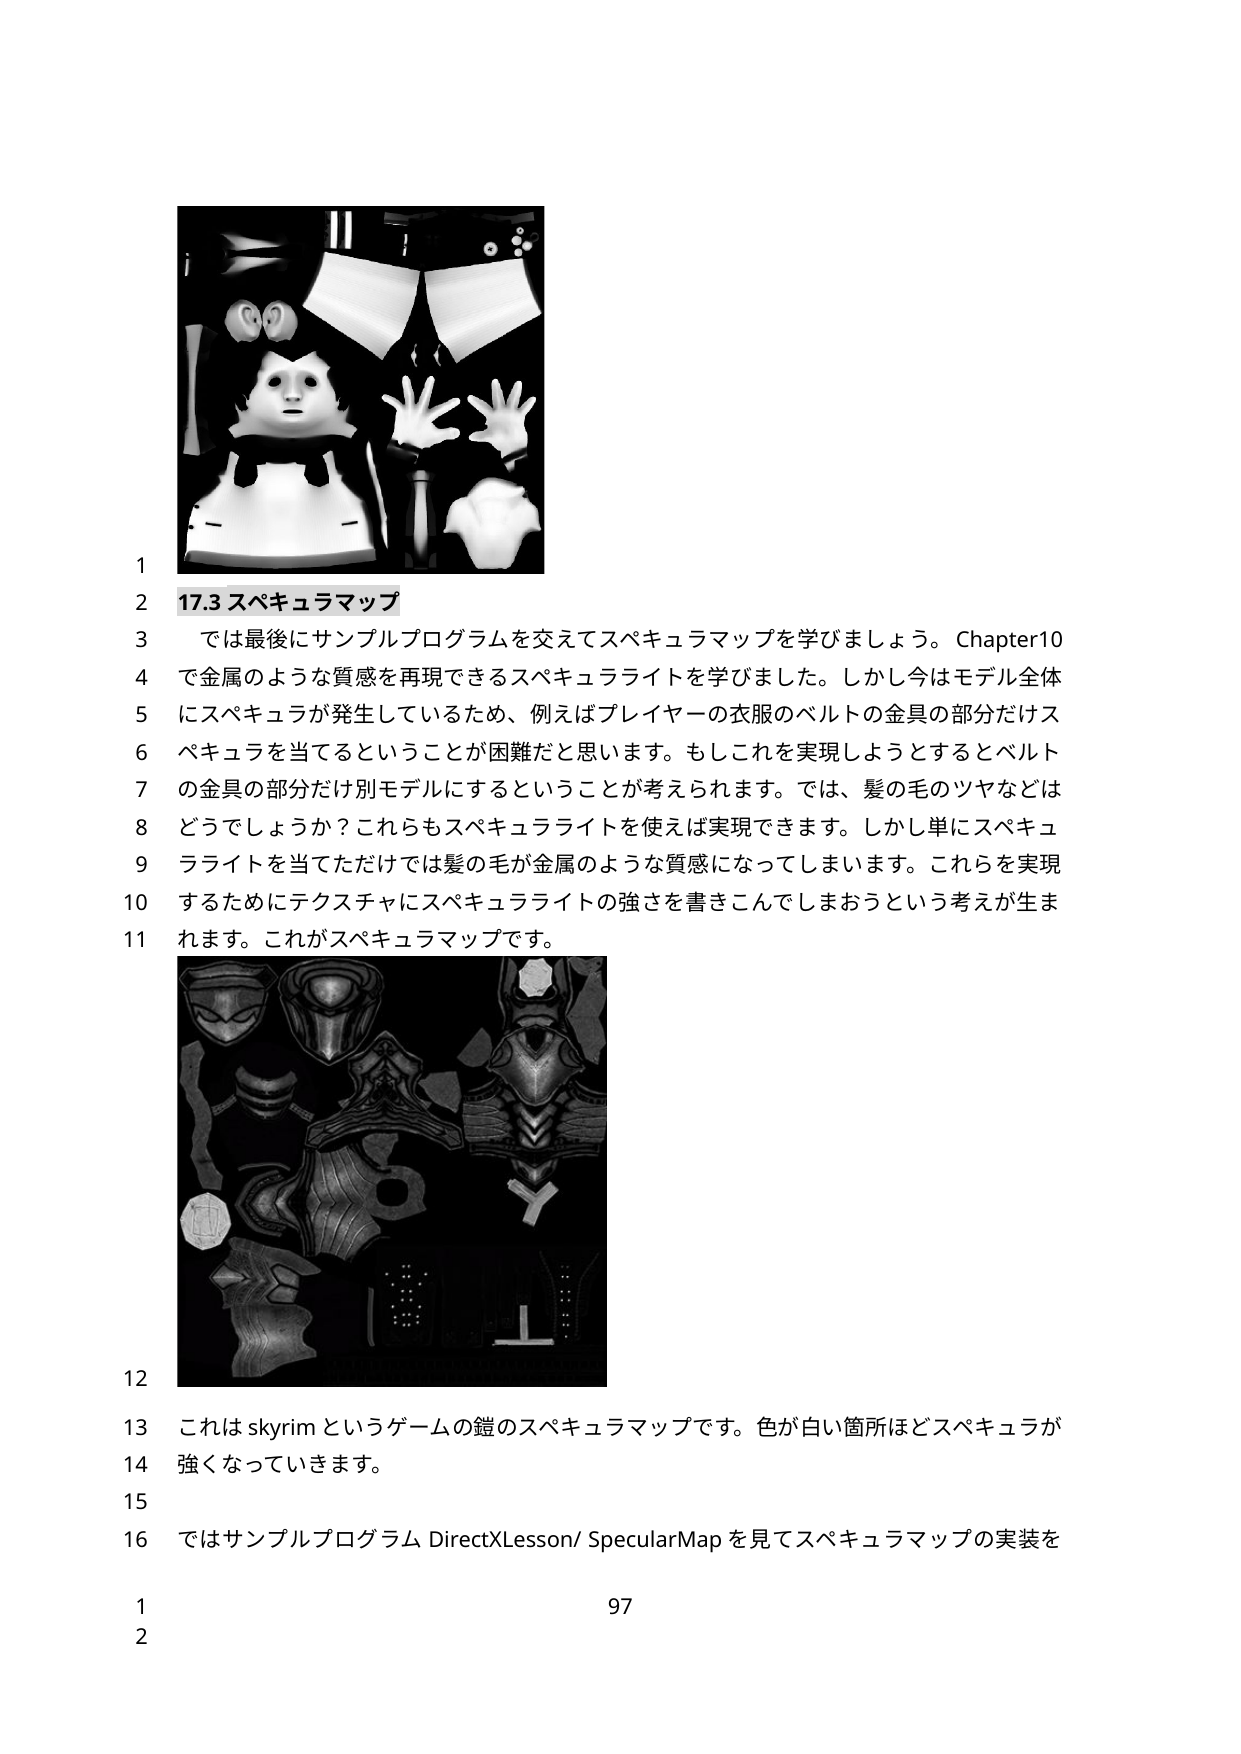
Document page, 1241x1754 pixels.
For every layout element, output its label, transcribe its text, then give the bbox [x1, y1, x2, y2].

text これはskyrimというゲームの鎧のスペキュラマップです。色が白い箇所ほどスペキュラが強くなっていきます。 [177, 1407, 1063, 1482]
picture [177, 206, 545, 574]
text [177, 1519, 1063, 1557]
text 17.3 スペキュラマップ [177, 582, 1063, 619]
picture [177, 956, 607, 1387]
text では最後にサンプルプログラムを交えてスペキュラマップを学びましょう。Chapter10で金属のような質感を再現できるスペキュラライトを学びました。しかし今はモデル全体にスペキュラが発生しているため、例えばプレイヤーの衣服のベルトの金具の部分だけスペキュラを当てるということが困難だと思います。もしこれを実現しようとするとベルトの金具の部分だけ別モデルにするということが考えられます。では、髪の毛のツヤなどはどうでしょうか？これらもスペキュラライトを使えば実現できます。しかし単にスペキュラライトを当てただけでは髪の毛が金属のような質感になってしまいます。これらを実現するためにテクスチャにスペキュラライトの強さを書きこんでしまおうという考えが生まれます。これがスペキュラマップです。 [177, 619, 1063, 957]
